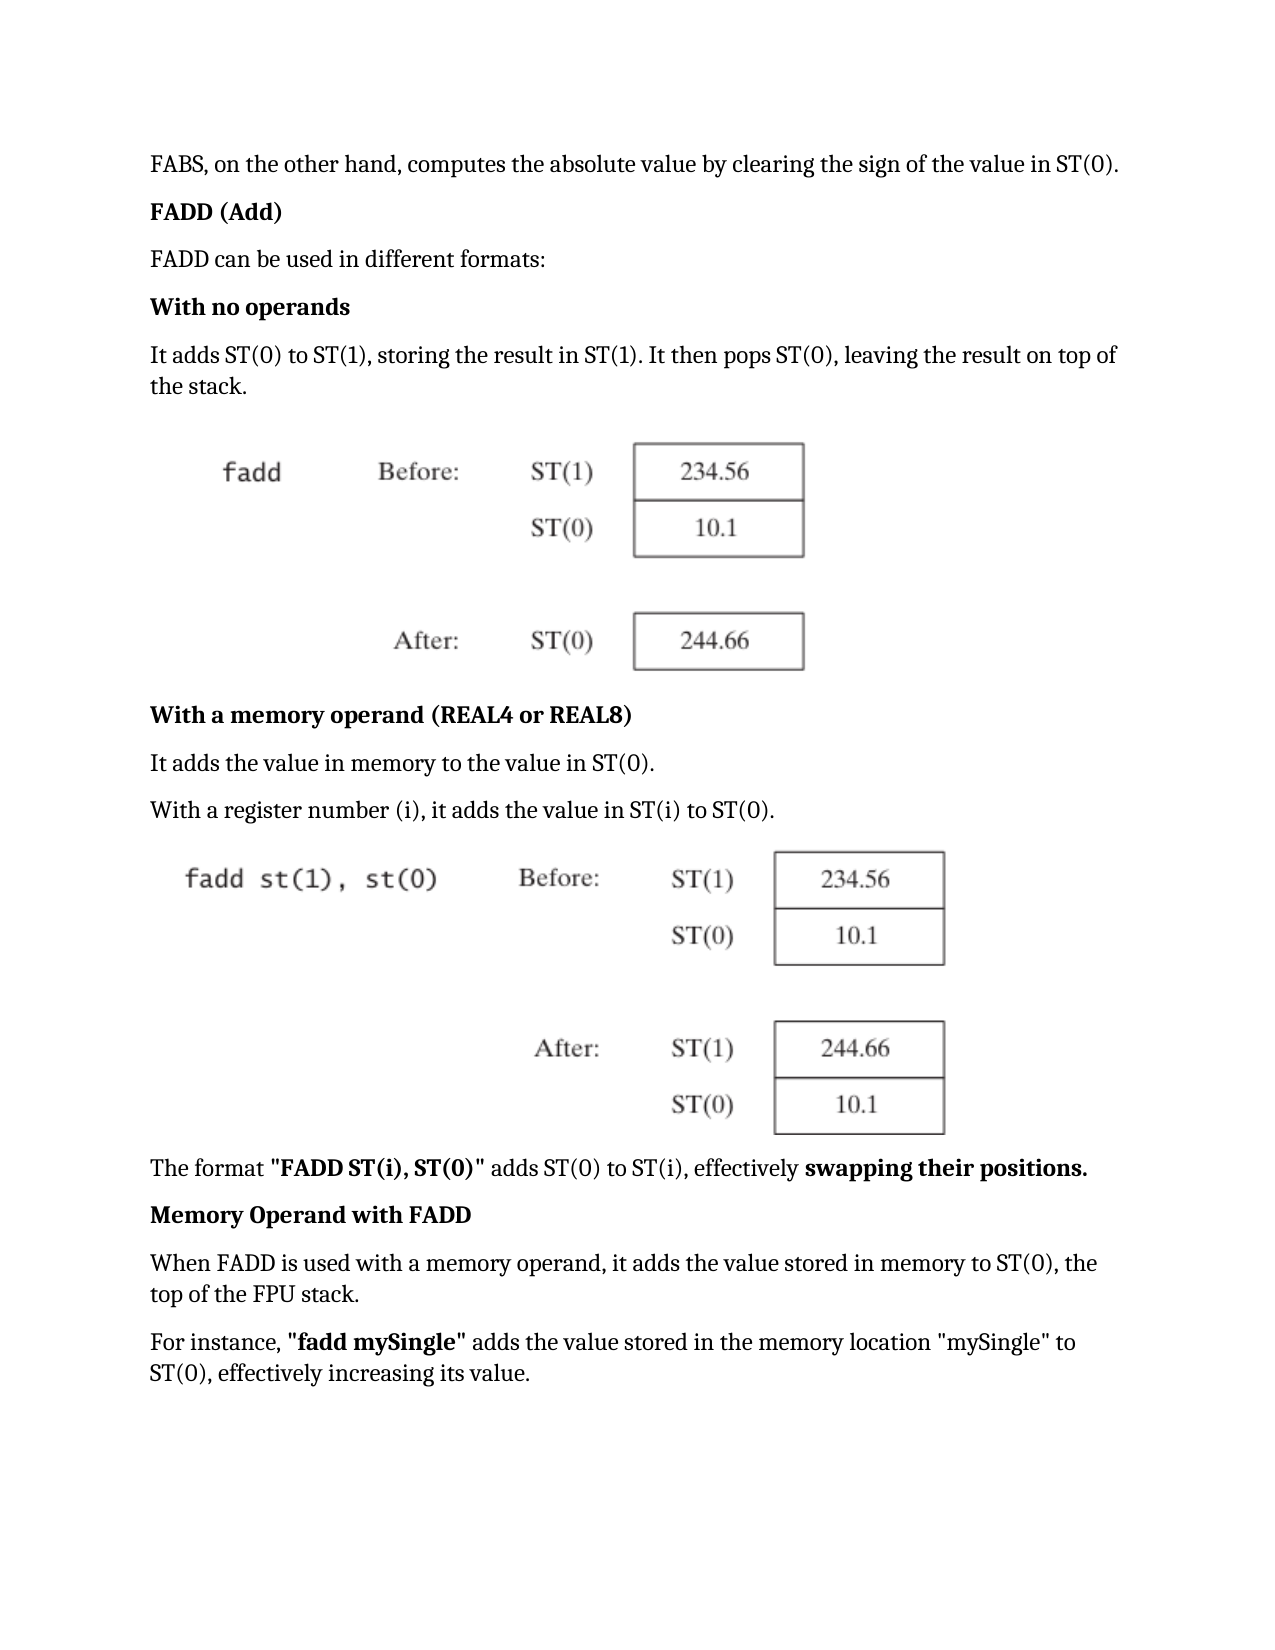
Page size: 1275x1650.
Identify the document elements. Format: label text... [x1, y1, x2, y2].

picture [150, 844, 1038, 1135]
text FADD can be used in different formats: [150, 245, 1125, 274]
text With a memory operand (REAL4 or REAL8) [150, 701, 1125, 730]
text With a register number (i), it adds the value in ST(i) to ST(0). [150, 796, 1125, 825]
text FADD (Add) [150, 198, 1125, 226]
text The format "FADD ST(i), ST(0)" adds ST(0) to ST(i), effectively swapping their positions. [150, 1154, 1125, 1182]
text For instance, "fadd mySingle" adds the value stored in the memory location "mySingle" to ST(0), effectively increasing its value. [150, 1328, 1125, 1388]
text It adds ST(0) to ST(1), storing the result in ST(1). It then pops ST(0), leaving the result on top of the stack. [150, 341, 1125, 401]
picture [150, 419, 960, 682]
text FABS, on the other hand, computes the absolute value by clearing the sign of the value in ST(0). [150, 150, 1125, 179]
text When FADD is used with a memory operand, it adds the value stored in memory to ST(0), the top of the FPU stack. [150, 1249, 1125, 1309]
text It adds the value in memory to the value in ST(0). [150, 749, 1125, 777]
text With no operands [150, 293, 1125, 322]
text Memory Operand with FADD [150, 1201, 1125, 1230]
